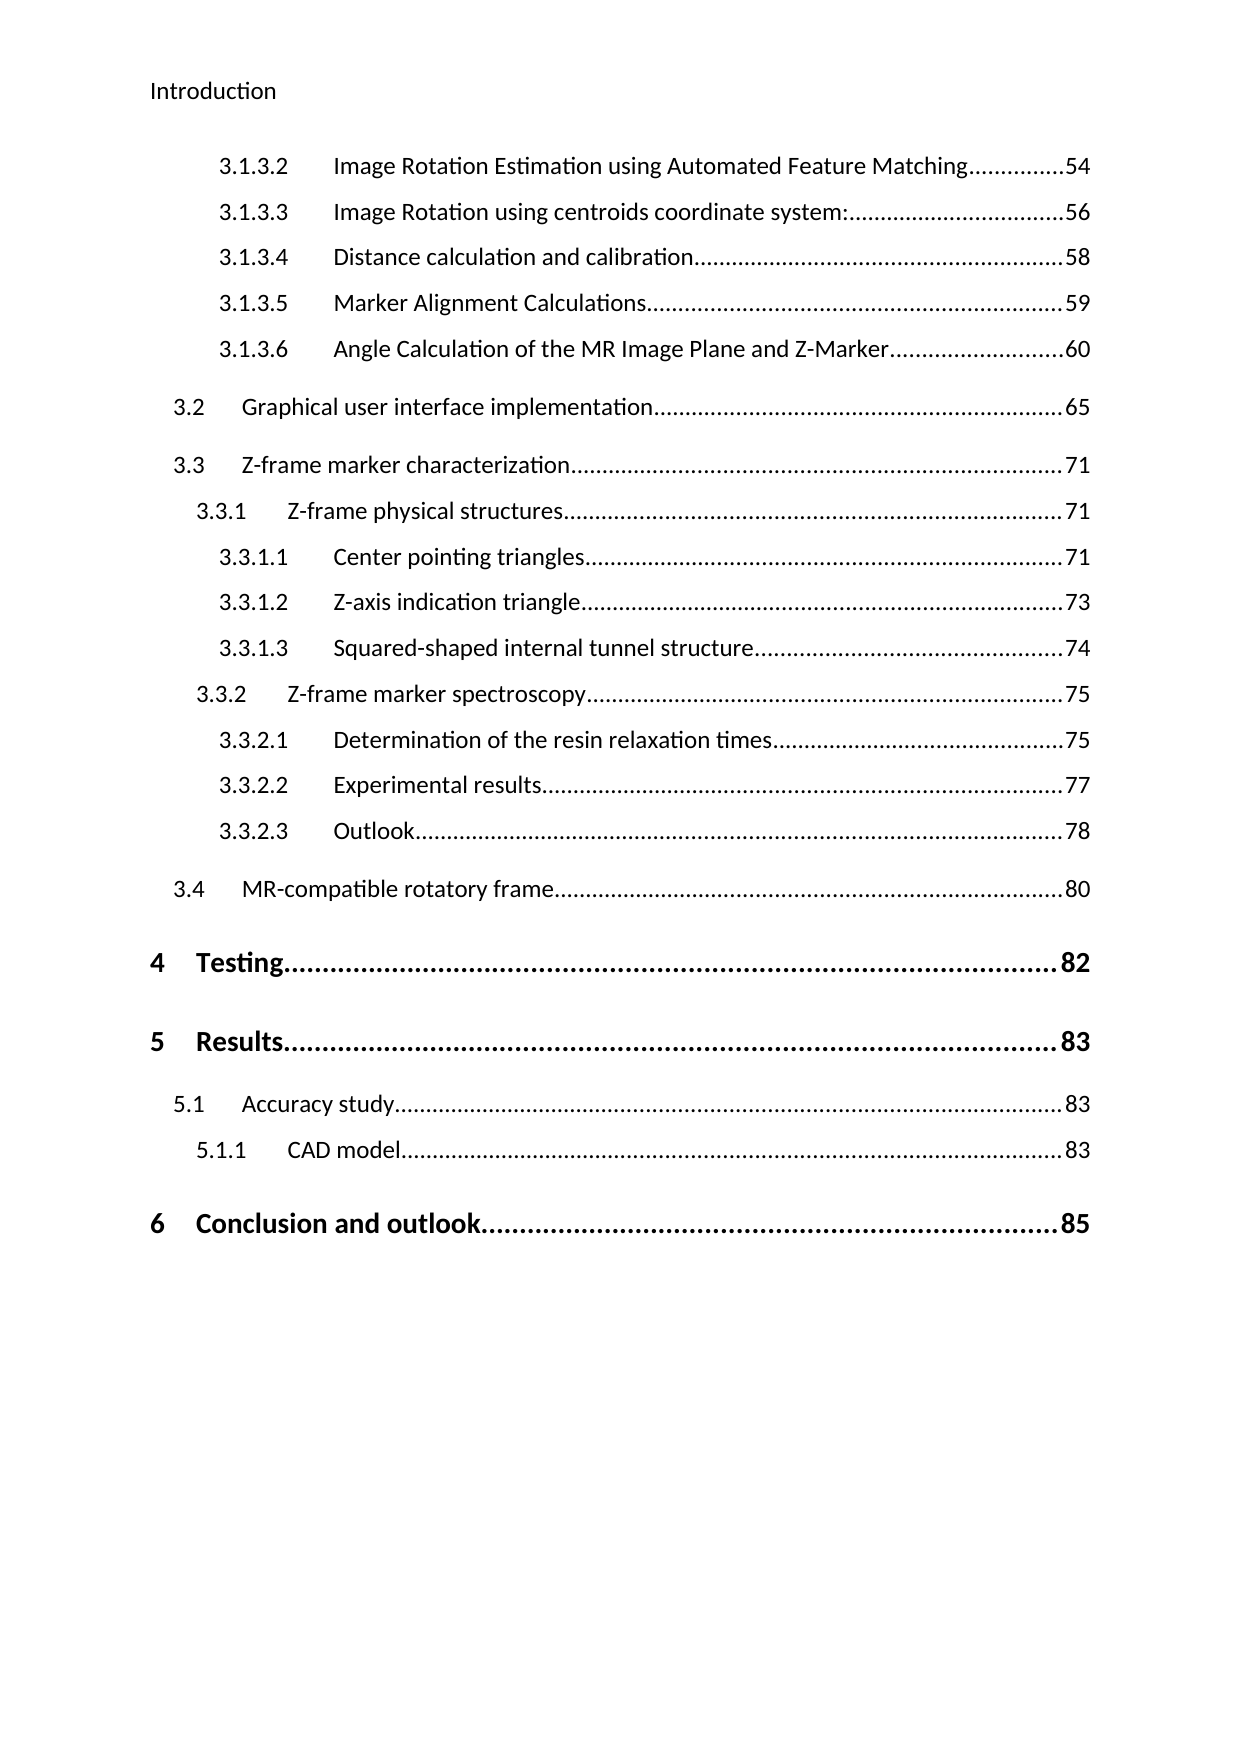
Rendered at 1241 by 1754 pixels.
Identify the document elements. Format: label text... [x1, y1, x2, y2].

text 5 Results 83 [150, 1023, 1090, 1058]
text 3.4 MR-compatible rotatory frame 80 [173, 873, 1090, 904]
text 4 Testing 82 [150, 944, 1090, 980]
text 3.3.2.2 Experimental results 77 [219, 769, 1090, 800]
text 6 Conclusion and outlook 85 [150, 1205, 1090, 1241]
text 3.3.1.3 Squared-shaped internal tunnel structure 74 [219, 632, 1090, 663]
text 3.3.2 Z-frame marker spectroscopy 75 [196, 678, 1090, 708]
text 3.3.1.1 Center pointing triangles 71 [219, 541, 1090, 571]
text 3.1.3.2 Image Rotation Estimation using Automated Feature Matching 54 [219, 150, 1090, 181]
text 3.1.3.4 Distance calculation and calibration 58 [219, 241, 1090, 272]
text 3.2 Graphical user interface implementation 65 [173, 391, 1090, 422]
text 3.1.3.5 Marker Alignment Calculations 59 [219, 287, 1090, 318]
text 3.3.1.2 Z-axis indication triangle 73 [219, 587, 1090, 617]
text 5.1 Accuracy study 83 [173, 1088, 1090, 1119]
text 3.1.3.6 Angle Calculation of the MR Image Plane and Z-Marker 60 [219, 333, 1090, 363]
text 3.3.1 Z-frame physical structures 71 [196, 495, 1090, 526]
text 3.1.3.3 Image Rotation using centroids coordinate system: 56 [219, 196, 1090, 226]
text 3.3.2.1 Determination of the resin relaxation times 75 [219, 724, 1090, 754]
text 3.3.2.3 Outlook 78 [219, 815, 1090, 846]
text 3.3 Z-frame marker characterization 71 [173, 449, 1090, 480]
text 5.1.1 CAD model 83 [196, 1134, 1090, 1165]
